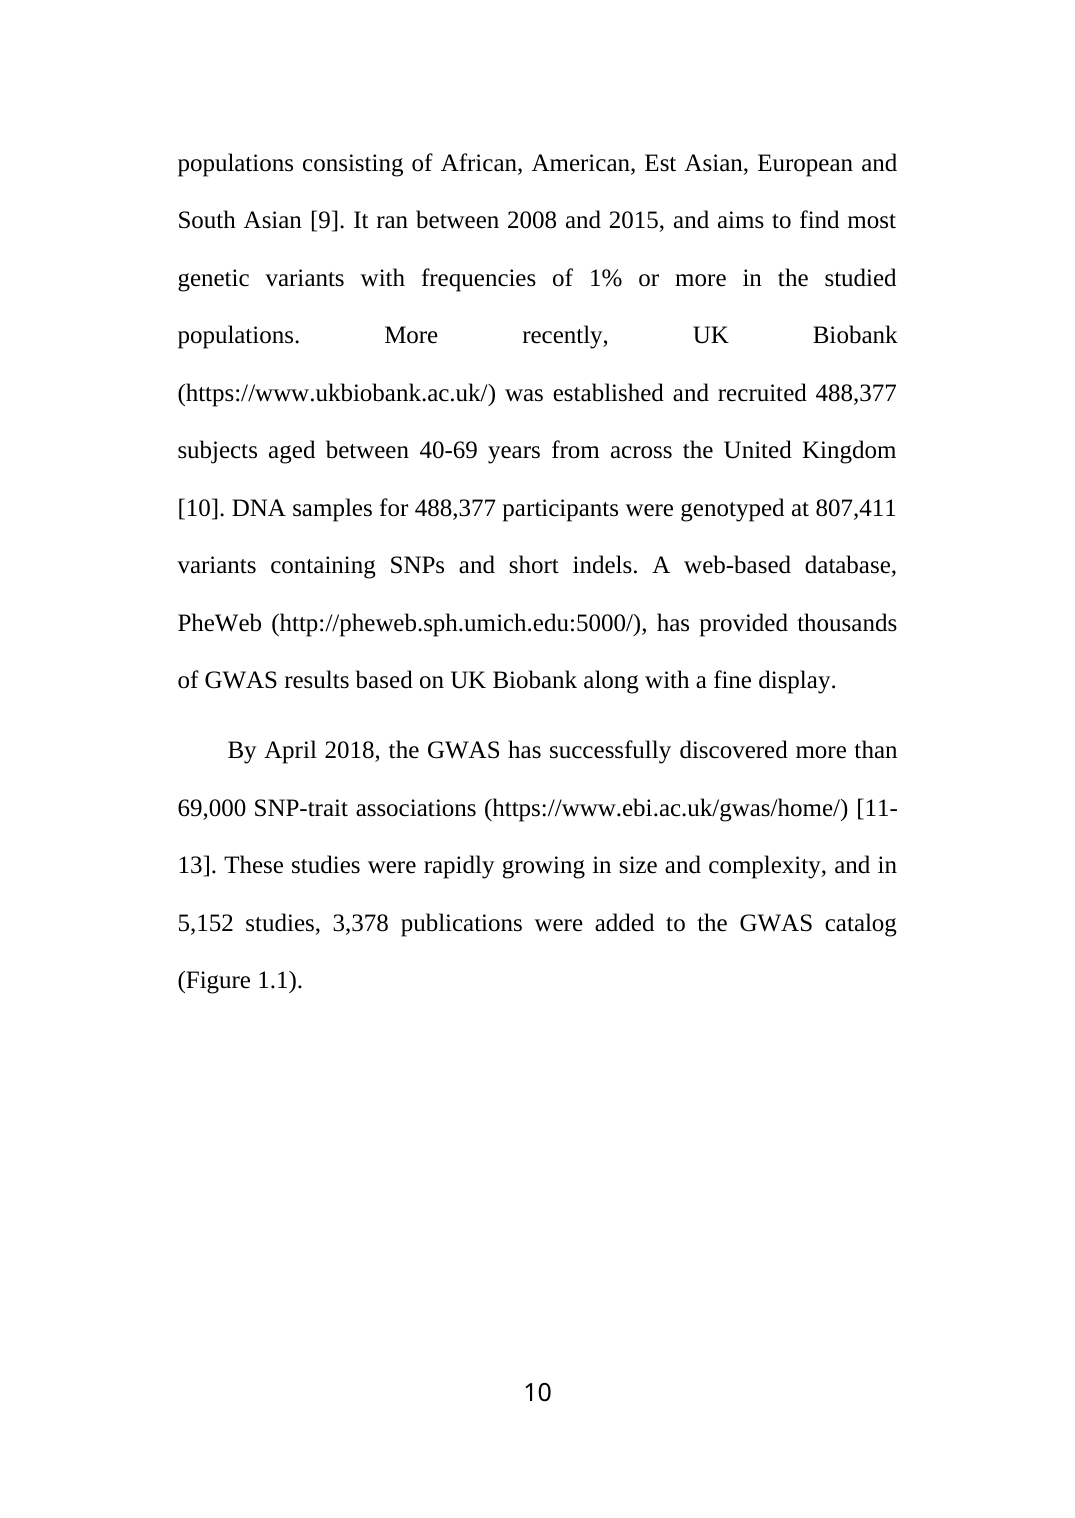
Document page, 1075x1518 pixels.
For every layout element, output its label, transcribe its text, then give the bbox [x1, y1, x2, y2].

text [177, 148, 898, 694]
text By April 2018, the GWAS has successfully discovered more than 69,000 SNP-trait associations (https://www.ebi.ac.uk/gwas/home/) [11-13]. These studies were rapidly growing in size and complexity, and in 5,152 studies, 3,378 publications were added to the GWAS catalog (Figure 1.1). [177, 735, 898, 994]
